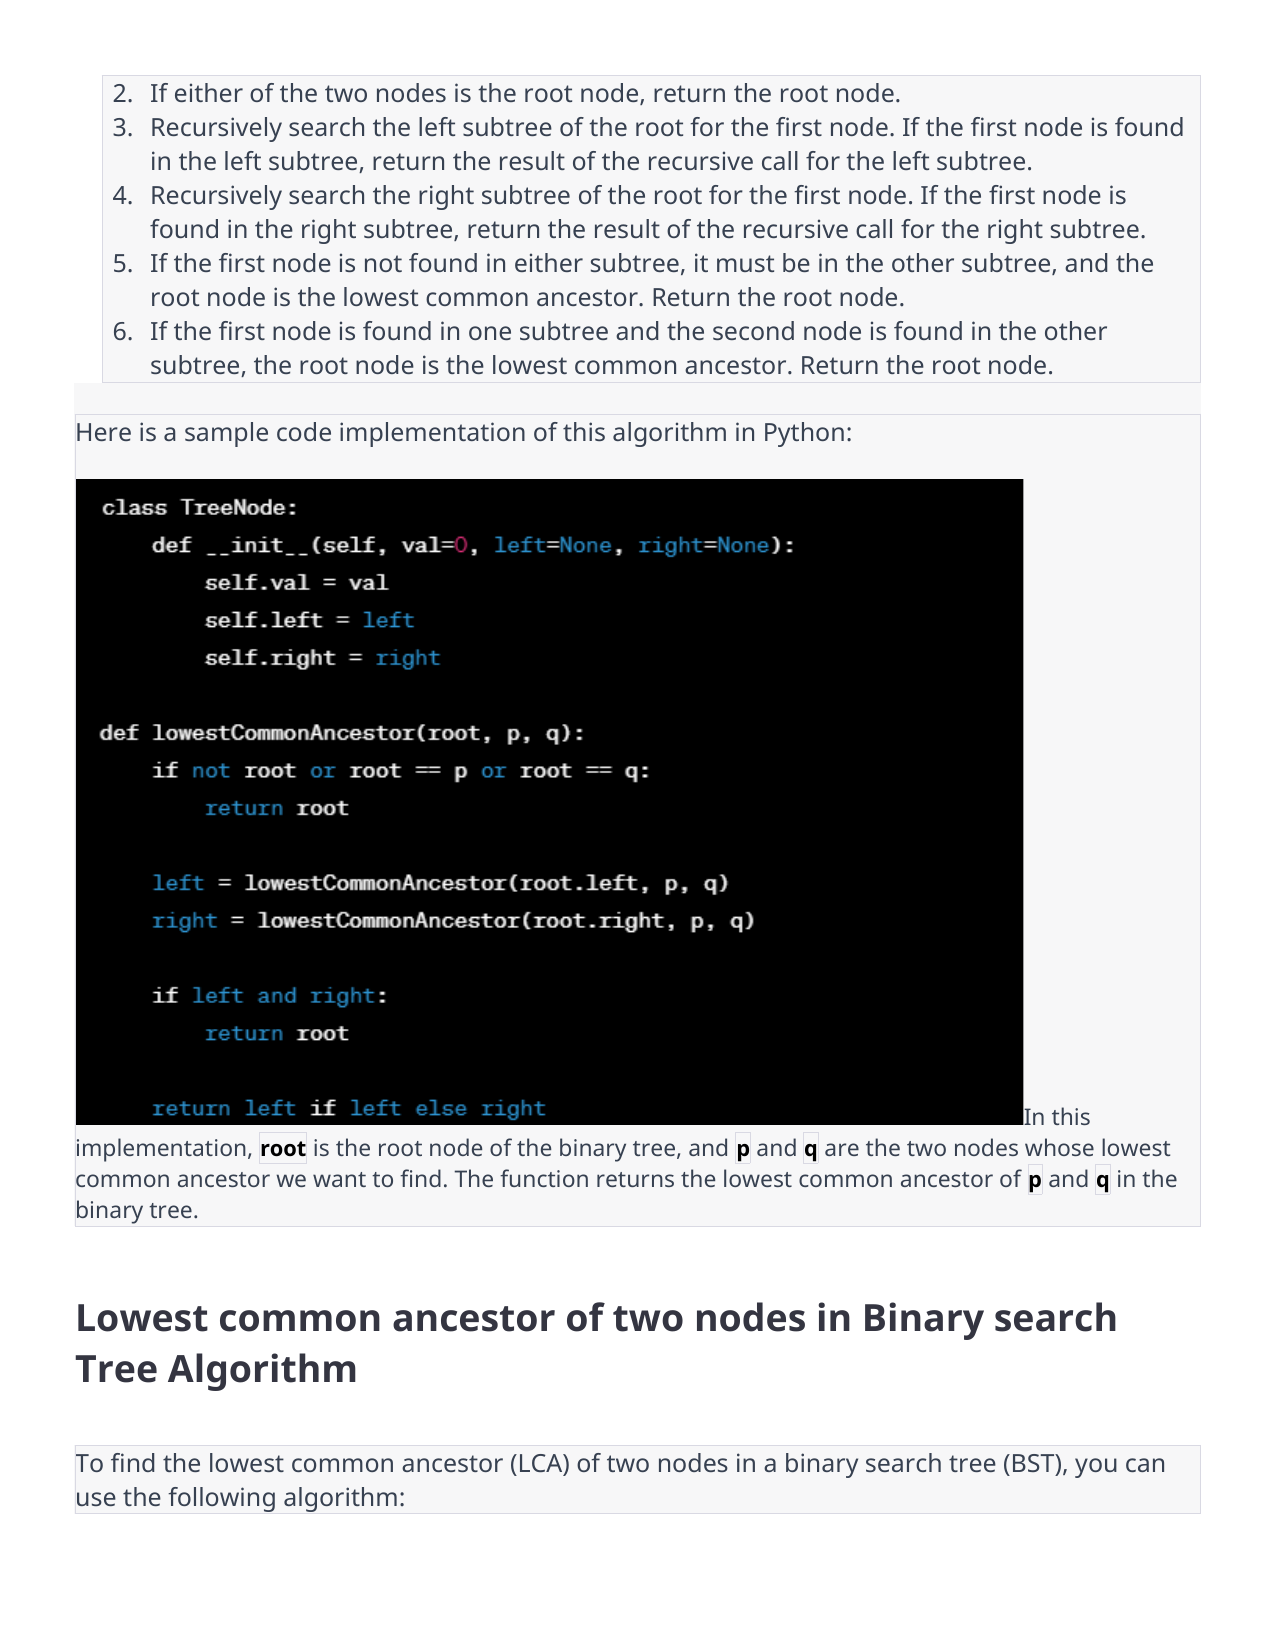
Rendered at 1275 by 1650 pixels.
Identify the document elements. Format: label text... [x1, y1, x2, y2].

text To find the lowest common ancestor (LCA) of two nodes in a binary search tree (BST), you can use the following algorithm: [76, 1446, 1200, 1513]
list If the first node is not found in either subtree, it must be in the other subtree, and the root node is the lowest common ancestor. Return the root node. [103, 245, 1200, 313]
list If the first node is found in one subtree and the second node is found in the other subtree, the root node is the lowest common ancestor. Return the root node. [103, 313, 1200, 382]
list If either of the two nodes is the root node, return the root node. [103, 76, 1200, 109]
text Here is a sample code implementation of this algorithm in Python: [76, 415, 1200, 448]
list Recursively search the right subtree of the root for the first node. If the first node is found in the right subtree, return the result of the recursive call for the right subtree. [103, 177, 1200, 245]
text Lowest common ancestor of two nodes in Binary search Tree Algorithm [75, 1292, 1200, 1394]
list Recursively search the left subtree of the root for the first node. If the first node is found in the left subtree, return the result of the recursive call for the left subtree. [103, 109, 1200, 177]
picture [76, 479, 1024, 1125]
